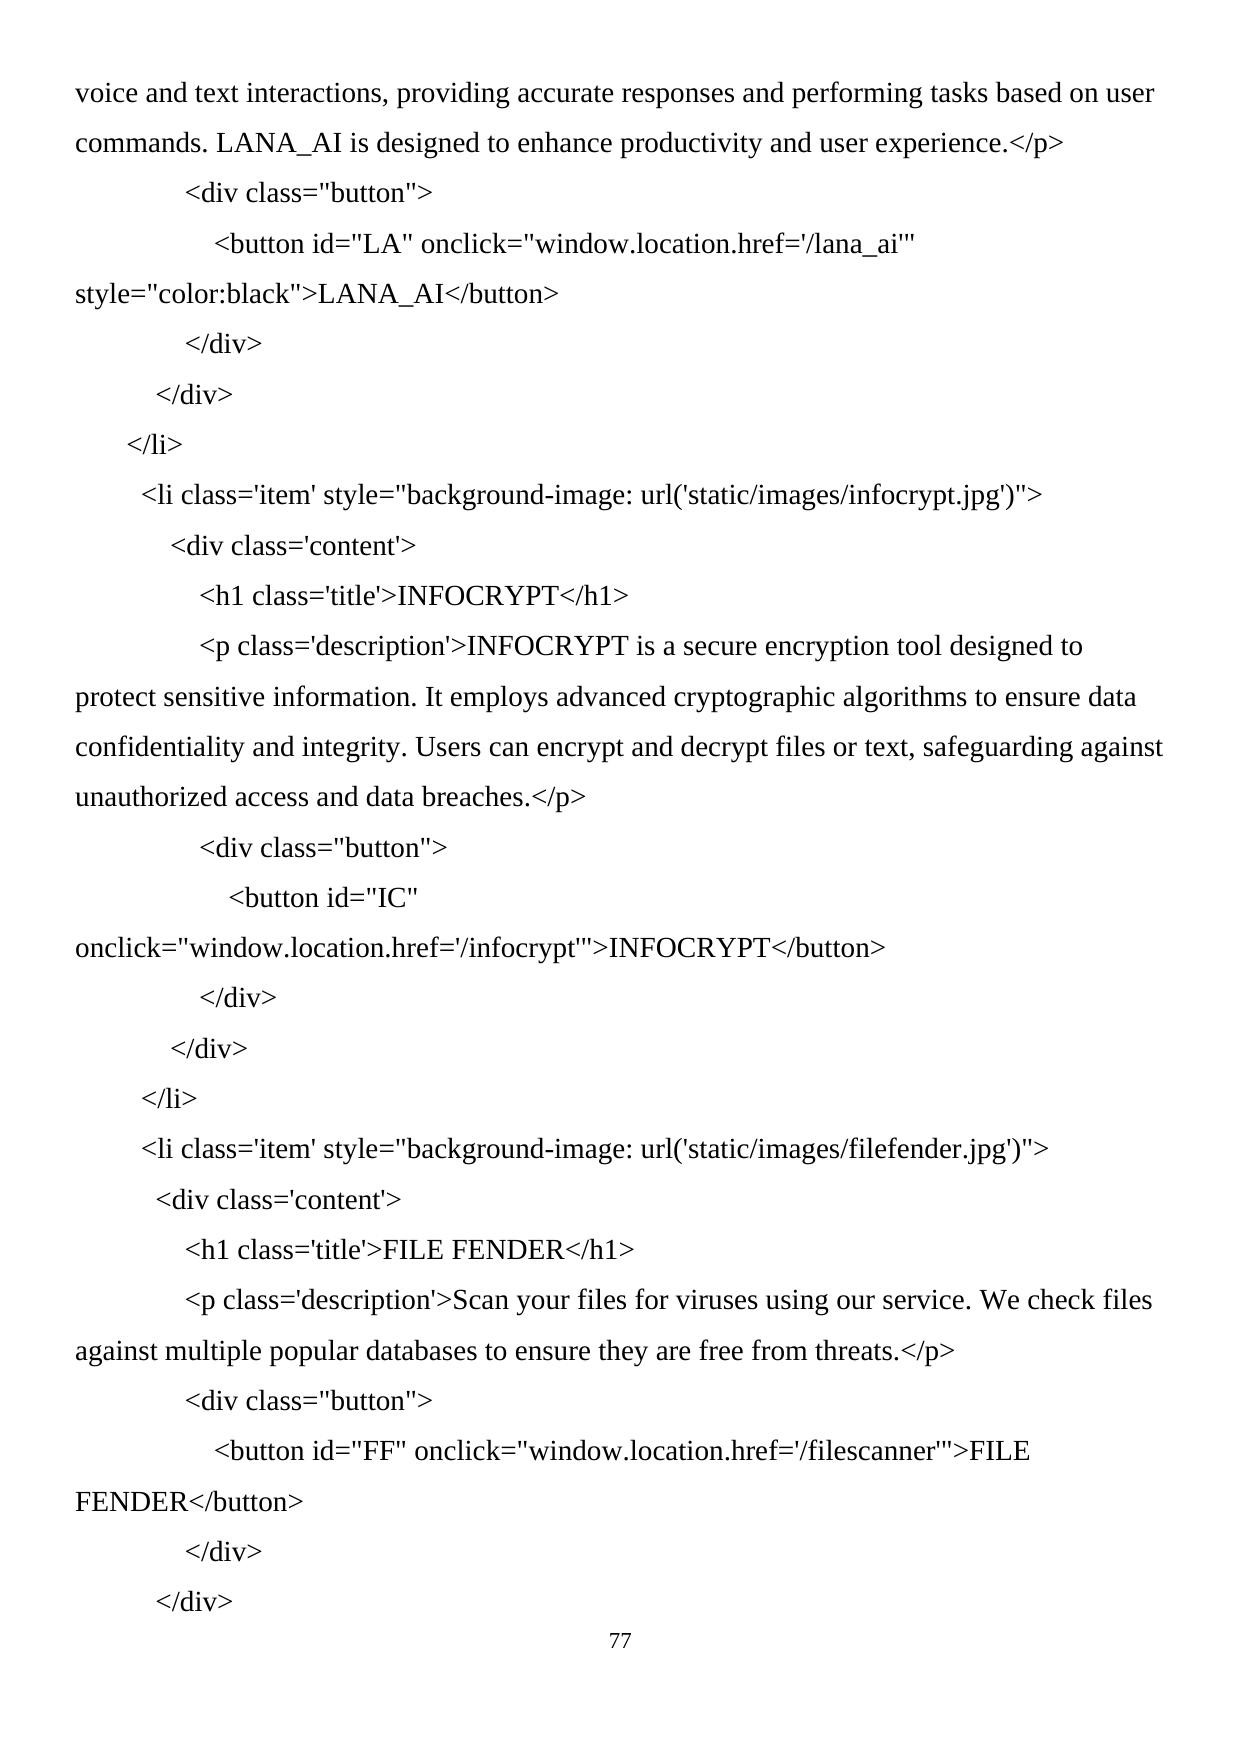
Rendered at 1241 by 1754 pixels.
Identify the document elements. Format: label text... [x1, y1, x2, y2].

text <button id="LA" onclick="window.location.href='/lana_ai'" style="color:black">LANA_AI</button> [75, 226, 1165, 310]
text </div> [75, 327, 1165, 360]
text <li class='item' style="background-image: url('static/images/infocrypt.jpg')"> [75, 477, 1165, 511]
text </div> [75, 1534, 1165, 1568]
text <div class="button"> [75, 1383, 1165, 1417]
text </li> [75, 427, 1165, 461]
text <div class='content'> [75, 528, 1165, 561]
text </div> [75, 981, 1165, 1014]
text </div> [75, 1031, 1165, 1064]
text <li class='item' style="background-image: url('static/images/filefender.jpg')"> [75, 1132, 1165, 1165]
text <h1 class='title'>FILE FENDER</h1> [75, 1232, 1165, 1266]
text <h1 class='title'>INFOCRYPT</h1> [75, 578, 1165, 612]
text <p class='description'>Scan your files for viruses using our service. We check files against multiple popular databases to ensure they are free from threats.</p> [75, 1282, 1165, 1366]
text <button id="FF" onclick="window.location.href='/filescanner'">FILE FENDER</button> [75, 1433, 1165, 1517]
text <div class='content'> [75, 1182, 1165, 1215]
text <div class="button"> [75, 830, 1165, 863]
text <p class='description'>INFOCRYPT is a secure encryption tool designed to protect sensitive information. It employs advanced cryptographic algorithms to ensure data confidentiality and integrity. Users can encrypt and decrypt files or text, safeguarding against unauthorized access and data breaches.</p> [75, 628, 1165, 813]
text <div class="button"> [75, 176, 1165, 209]
text </div> [75, 377, 1165, 410]
text </div> [75, 1584, 1165, 1618]
text </li> [75, 1081, 1165, 1115]
text <button id="IC" onclick="window.location.href='/infocrypt'">INFOCRYPT</button> [75, 880, 1165, 964]
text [75, 75, 1165, 159]
